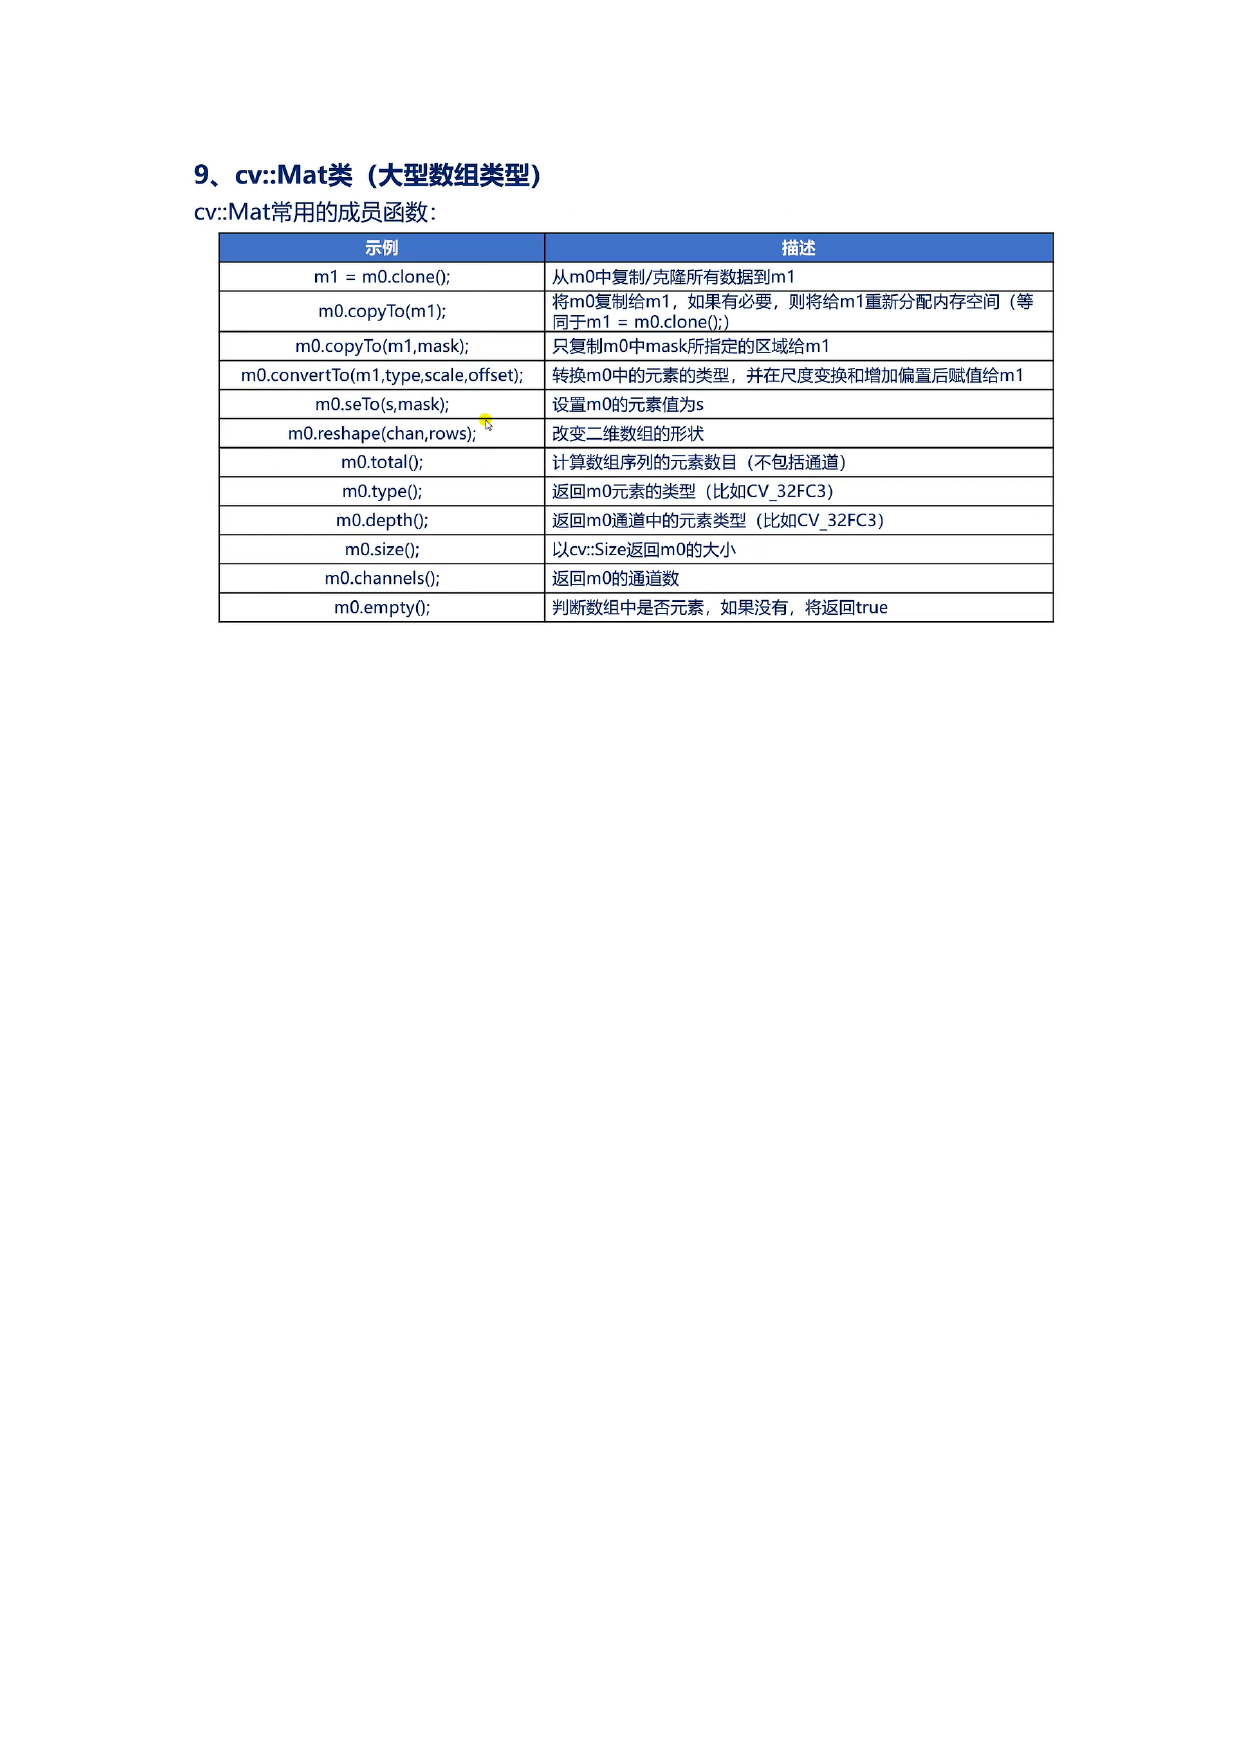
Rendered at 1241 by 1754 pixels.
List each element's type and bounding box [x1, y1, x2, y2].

picture [187, 162, 1062, 627]
